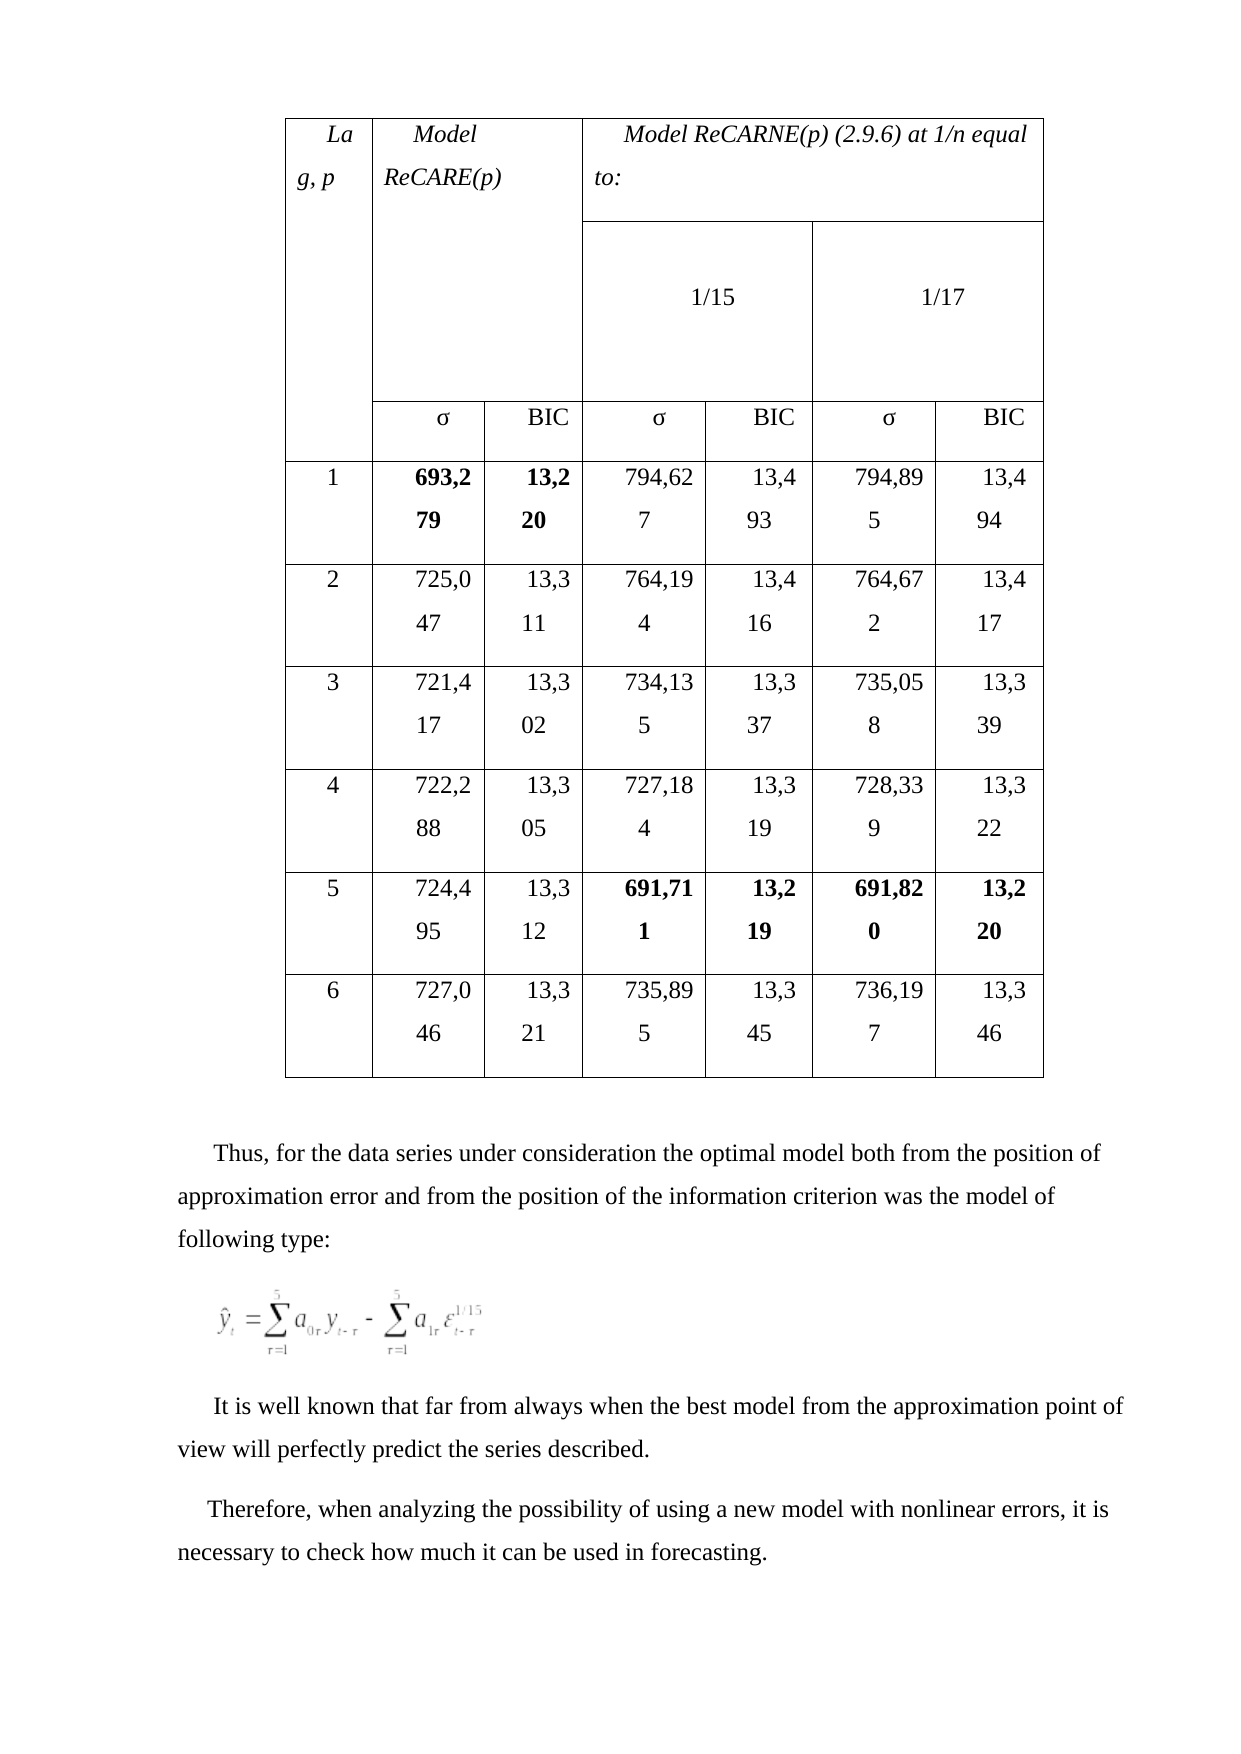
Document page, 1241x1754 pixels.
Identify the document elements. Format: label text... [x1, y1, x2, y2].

table_cell 794,627 [583, 462, 705, 563]
table_cell 13,319 [706, 770, 812, 872]
table_cell 693,279 [373, 462, 484, 563]
table_cell 691,820 [813, 873, 935, 974]
table_cell 13,220 [485, 462, 582, 563]
table_cell σ [583, 402, 705, 461]
table_cell 13,346 [936, 975, 1043, 1077]
table_cell 728,339 [813, 770, 935, 872]
table_cell 13,305 [485, 770, 582, 872]
table_cell 794,895 [813, 462, 935, 563]
table_cell 722,288 [373, 770, 484, 872]
text Thus, for the data series under consideration the optimal model both from the position of approximation error and from the position of the information criterion was the model of following type: [177, 1138, 1152, 1253]
table_cell 13,417 [936, 565, 1043, 666]
table_header Model ReCARE(p) [373, 119, 582, 401]
table_cell σ [813, 402, 935, 461]
table_header Lag, p [286, 119, 372, 461]
table_cell 13,416 [706, 565, 812, 666]
table_cell 13,302 [485, 667, 582, 769]
table_cell 735,058 [813, 667, 935, 769]
table_cell 13,339 [936, 667, 1043, 769]
table_cell BIC [936, 402, 1043, 461]
table_cell 735,895 [583, 975, 705, 1077]
table_cell 13,493 [706, 462, 812, 563]
table_cell 764,194 [583, 565, 705, 666]
table_cell 5 [286, 873, 372, 974]
table_cell 13,220 [936, 873, 1043, 974]
table_cell 13,321 [485, 975, 582, 1077]
table_cell 4 [286, 770, 372, 872]
table_cell 1/17 [813, 222, 1043, 401]
table_cell 13,322 [936, 770, 1043, 872]
table_cell σ [373, 402, 484, 461]
table_cell 736,197 [813, 975, 935, 1077]
table_cell 1/15 [583, 222, 812, 401]
table_cell 13,311 [485, 565, 582, 666]
table_cell 764,672 [813, 565, 935, 666]
text Therefore, when analyzing the possibility of using a new model with nonlinear errors, it is necessary to check how much it can be used in forecasting. [177, 1494, 1152, 1566]
table_cell 724,495 [373, 873, 484, 974]
table_cell 6 [286, 975, 372, 1077]
table_cell 1 [286, 462, 372, 563]
table_cell 727,046 [373, 975, 484, 1077]
table_cell 691,711 [583, 873, 705, 974]
table_cell 2 [286, 565, 372, 666]
table_cell 13,337 [706, 667, 812, 769]
table_cell 13,494 [936, 462, 1043, 563]
table_cell 13,312 [485, 873, 582, 974]
table_cell 3 [286, 667, 372, 769]
table_cell 13,219 [706, 873, 812, 974]
table_cell 13,345 [706, 975, 812, 1077]
table_cell 734,135 [583, 667, 705, 769]
table_cell 725,047 [373, 565, 484, 666]
text It is well known that far from always when the best model from the approximation point of view will perfectly predict the series described. [177, 1391, 1152, 1463]
table_cell BIC [485, 402, 582, 461]
table_cell 727,184 [583, 770, 705, 872]
table_cell BIC [706, 402, 812, 461]
table_header Model ReCARNE(p) (2.9.6) at 1/n equal to: [583, 119, 1043, 221]
table_cell 721,417 [373, 667, 484, 769]
